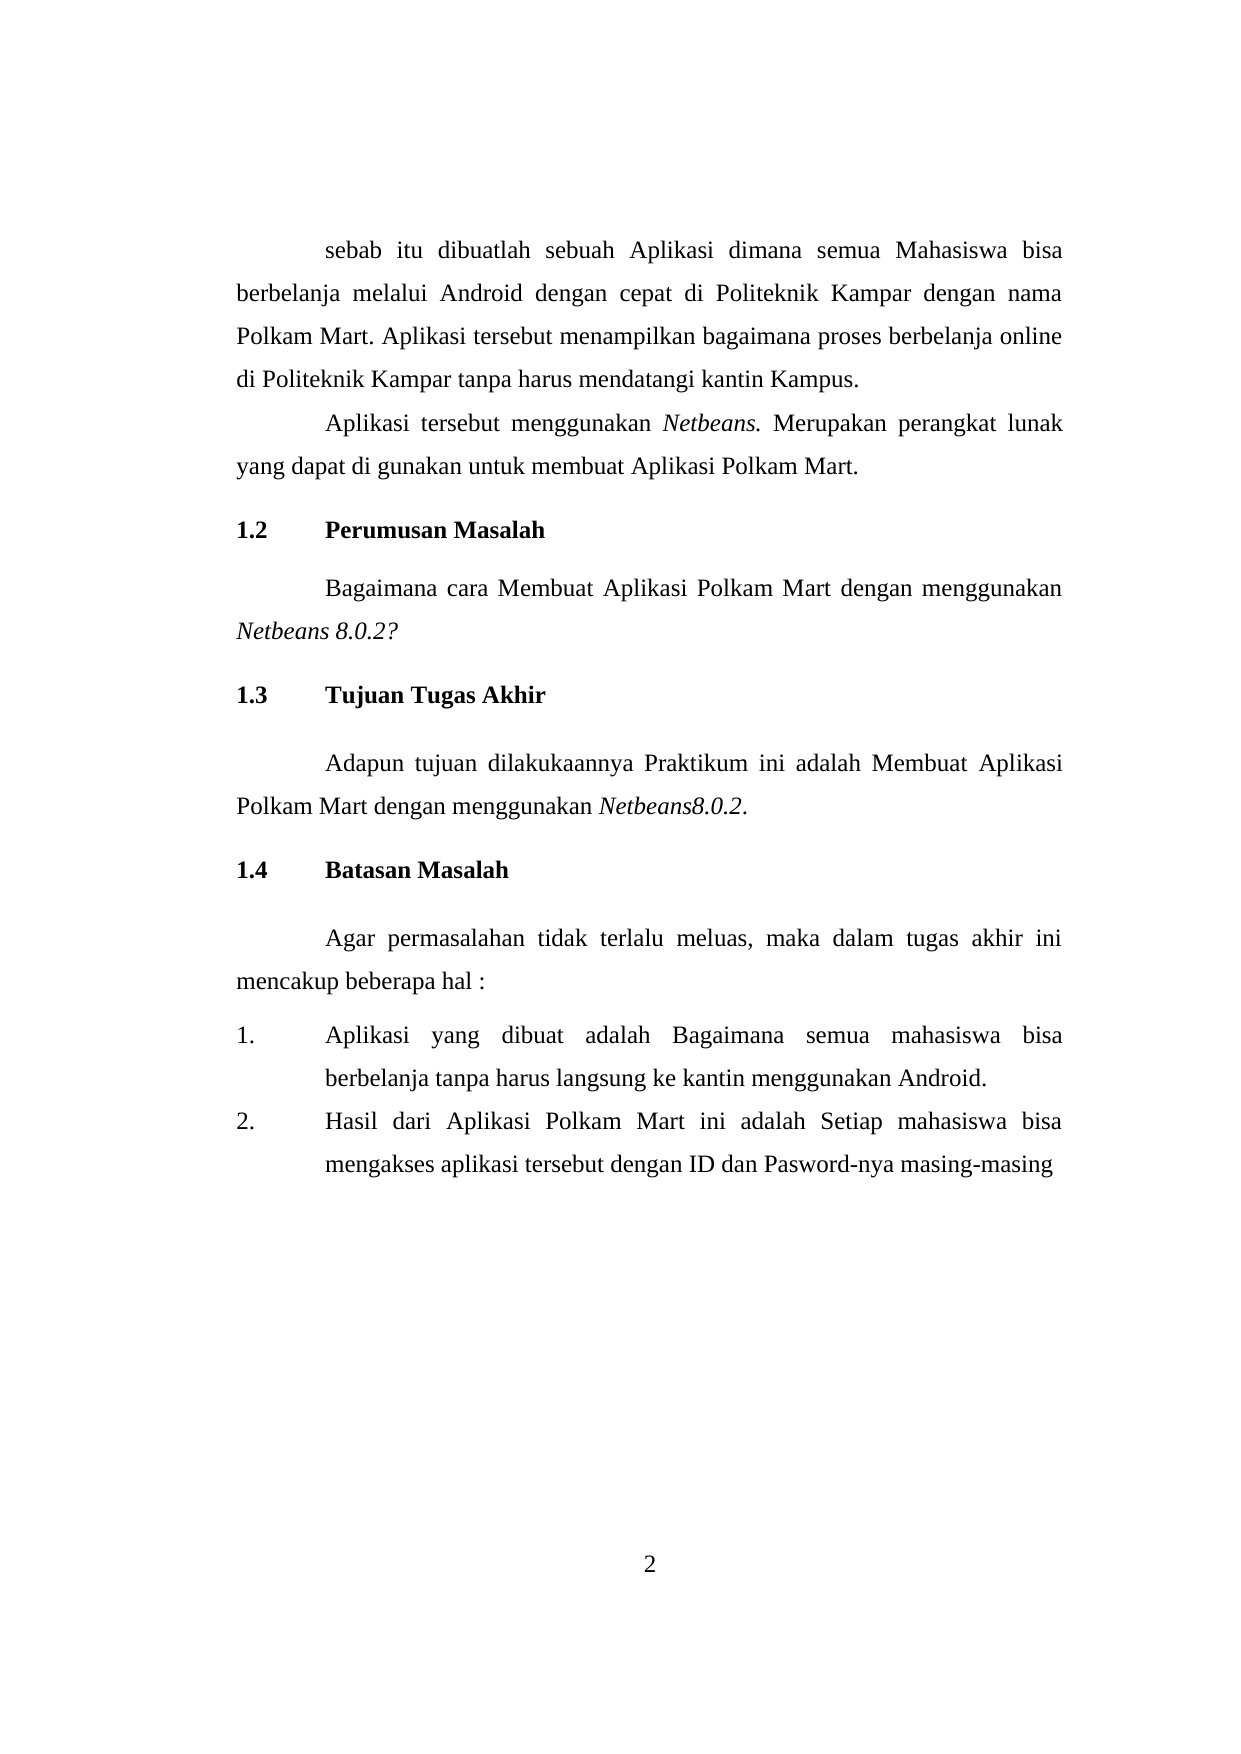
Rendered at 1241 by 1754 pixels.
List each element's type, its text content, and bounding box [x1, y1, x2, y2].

subtitle Batasan Masalah [236, 855, 1063, 884]
text Agar permasalahan tidak terlalu meluas, maka dalam tugas akhir ini mencakup beberapa hal : [236, 923, 1063, 995]
text Aplikasi tersebut menggunakan Netbeans. Merupakan perangkat lunak yang dapat di gunakan untuk membuat Aplikasi Polkam Mart. [236, 408, 1063, 479]
list Aplikasi yang dibuat adalah Bagaimana semua mahasiswa bisa berbelanja tanpa harus langsung ke kantin menggunakan Android. [236, 1020, 1063, 1092]
text Bagaimana cara Membuat Aplikasi Polkam Mart dengan menggunakan Netbeans 8.0.2? [236, 573, 1063, 645]
list Hasil dari Aplikasi Polkam Mart ini adalah Setiap mahasiswa bisa mengakses aplikasi tersebut dengan ID dan Pasword-nya masing-masing [236, 1106, 1063, 1178]
text Adapun tujuan dilakukaannya Praktikum ini adalah Membuat Aplikasi Polkam Mart dengan menggunakan Netbeans8.0.2. [236, 748, 1063, 820]
text sebab itu dibuatlah sebuah Aplikasi dimana semua Mahasiswa bisa berbelanja melalui Android dengan cepat di Politeknik Kampar dengan nama Polkam Mart. Aplikasi tersebut menampilkan bagaimana proses berbelanja online di Politeknik Kampar tanpa harus mendatangi kantin Kampus. [236, 235, 1063, 393]
subtitle Perumusan Masalah [236, 515, 1063, 543]
subtitle Tujuan Tugas Akhir [236, 680, 1063, 709]
